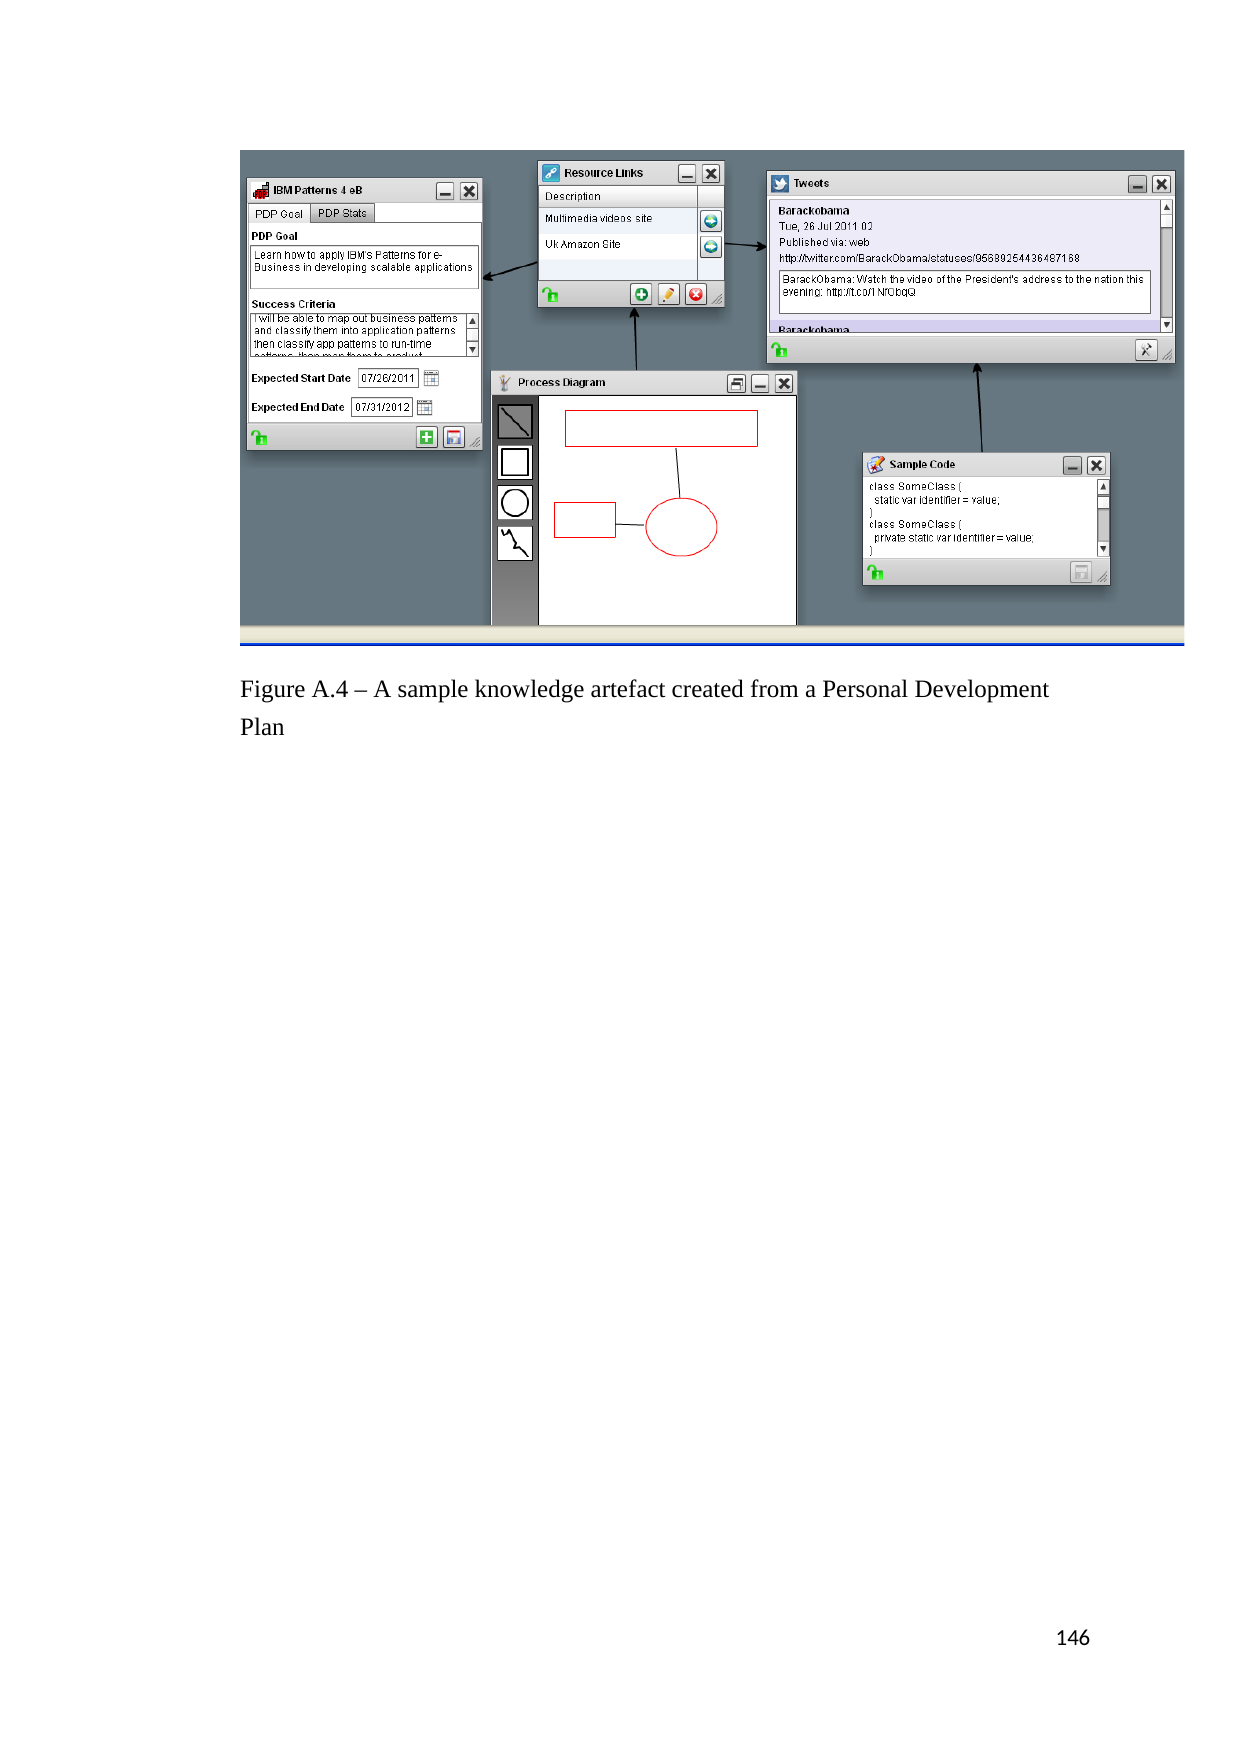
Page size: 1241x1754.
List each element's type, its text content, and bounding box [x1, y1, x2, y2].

picture [240, 150, 1185, 646]
text Figure A.4 – A sample knowledge artefact created from a Personal Development Plan [240, 674, 1090, 741]
